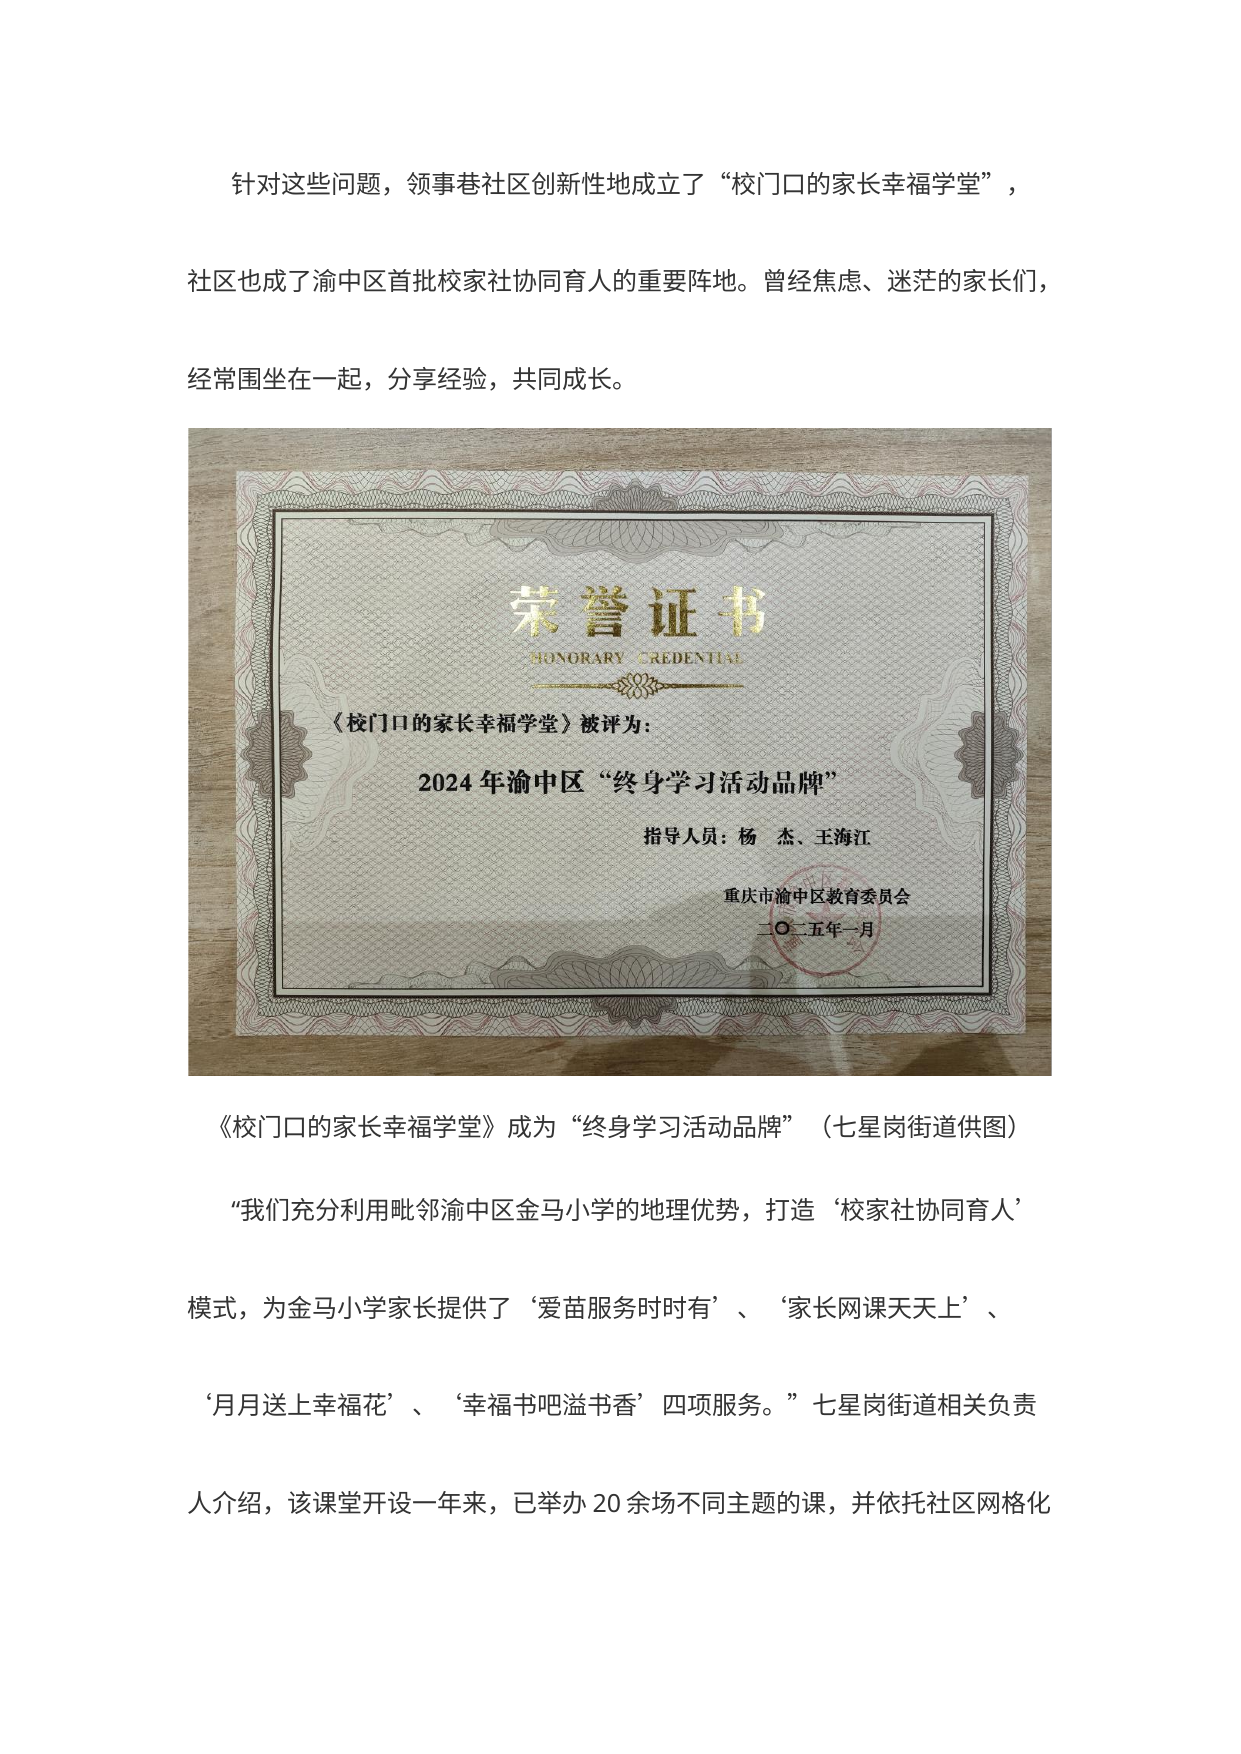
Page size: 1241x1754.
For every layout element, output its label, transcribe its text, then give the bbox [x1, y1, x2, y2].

text 《校门口的家长幸福学堂》成为“终身学习活动品牌”（七星岗街道供图） [187, 1093, 1053, 1158]
text 针对这些问题，领事巷社区创新性地成立了“校门口的家长幸福学堂”，社区也成了渝中区首批校家社协同育人的重要阵地。曾经焦虑、迷茫的家长们，经常围坐在一起，分享经验，共同成长。 [187, 150, 1053, 410]
picture [188, 428, 1052, 1076]
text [187, 1176, 1053, 1534]
